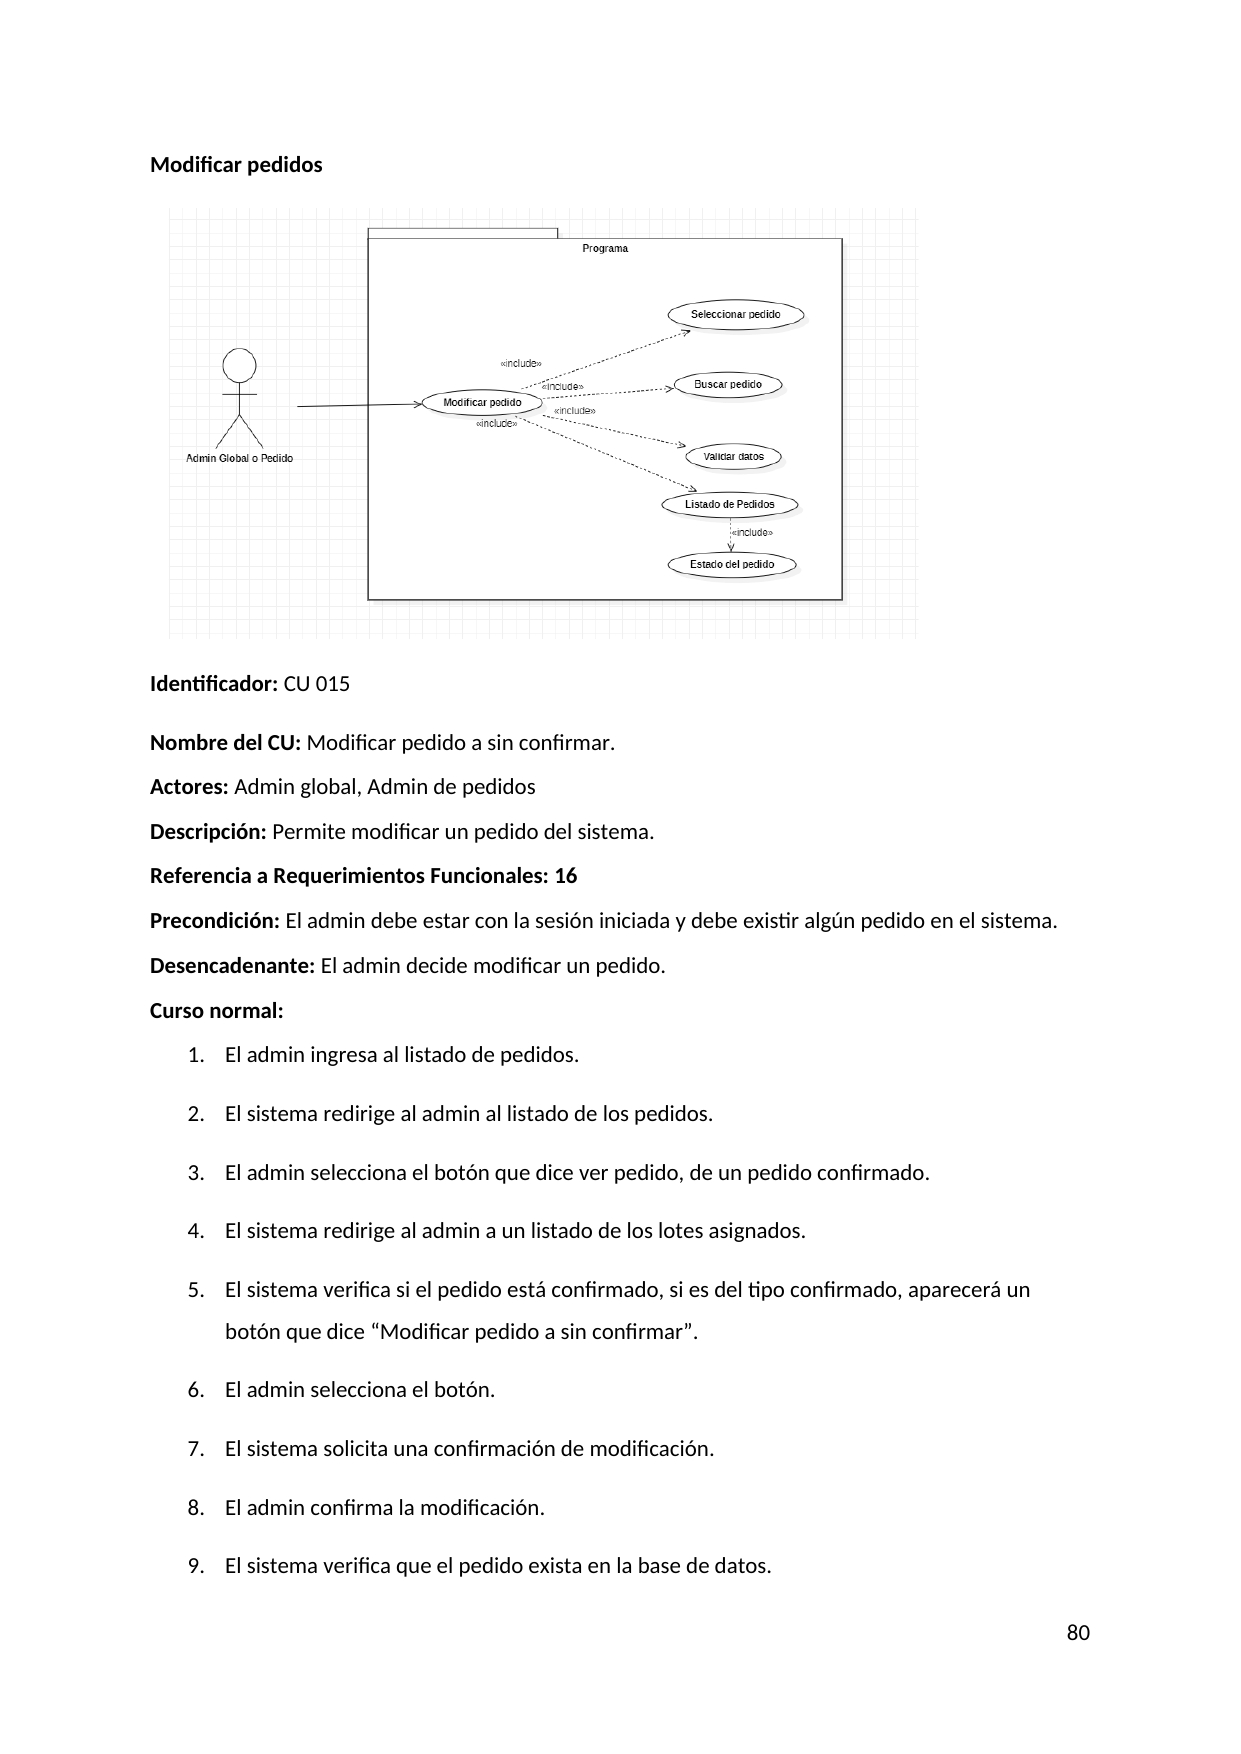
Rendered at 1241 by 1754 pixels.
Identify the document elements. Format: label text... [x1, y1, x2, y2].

text Curso normal: [150, 996, 1090, 1024]
list El sistema verifica si el pedido está confirmado, si es del tipo confirmado, aparecerá un botón que dice “Modificar pedido a sin confirmar”. [187, 1275, 1090, 1345]
text Actores: Admin global, Admin de pedidos [150, 772, 1090, 800]
text Precondición: El admin debe estar con la sesión iniciada y debe existir algún pedido en el sistema. [150, 906, 1090, 934]
list El sistema redirige al admin a un listado de los lotes asignados. [187, 1216, 1090, 1244]
list El admin selecciona el botón. [187, 1376, 1090, 1404]
list El admin selecciona el botón que dice ver pedido, de un pedido confirmado. [187, 1158, 1090, 1186]
text Referencia a Requerimientos Funcionales: 16 [150, 862, 1090, 890]
list El sistema redirige al admin al listado de los pedidos. [187, 1099, 1090, 1127]
list El admin confirma la modificación. [187, 1493, 1090, 1521]
text Identificador: CU 015 [150, 669, 1090, 697]
text Descripción: Permite modificar un pedido del sistema. [150, 817, 1090, 845]
text Desencadenante: El admin decide modificar un pedido. [150, 951, 1090, 979]
list El admin ingresa al listado de pedidos. [187, 1040, 1090, 1068]
list El sistema solicita una confirmación de modificación. [187, 1434, 1090, 1462]
list El sistema verifica que el pedido exista en la base de datos. [187, 1552, 1090, 1579]
text Nombre del CU: Modificar pedido a sin confirmar. [150, 728, 1090, 756]
text Modificar pedidos [150, 150, 1090, 178]
